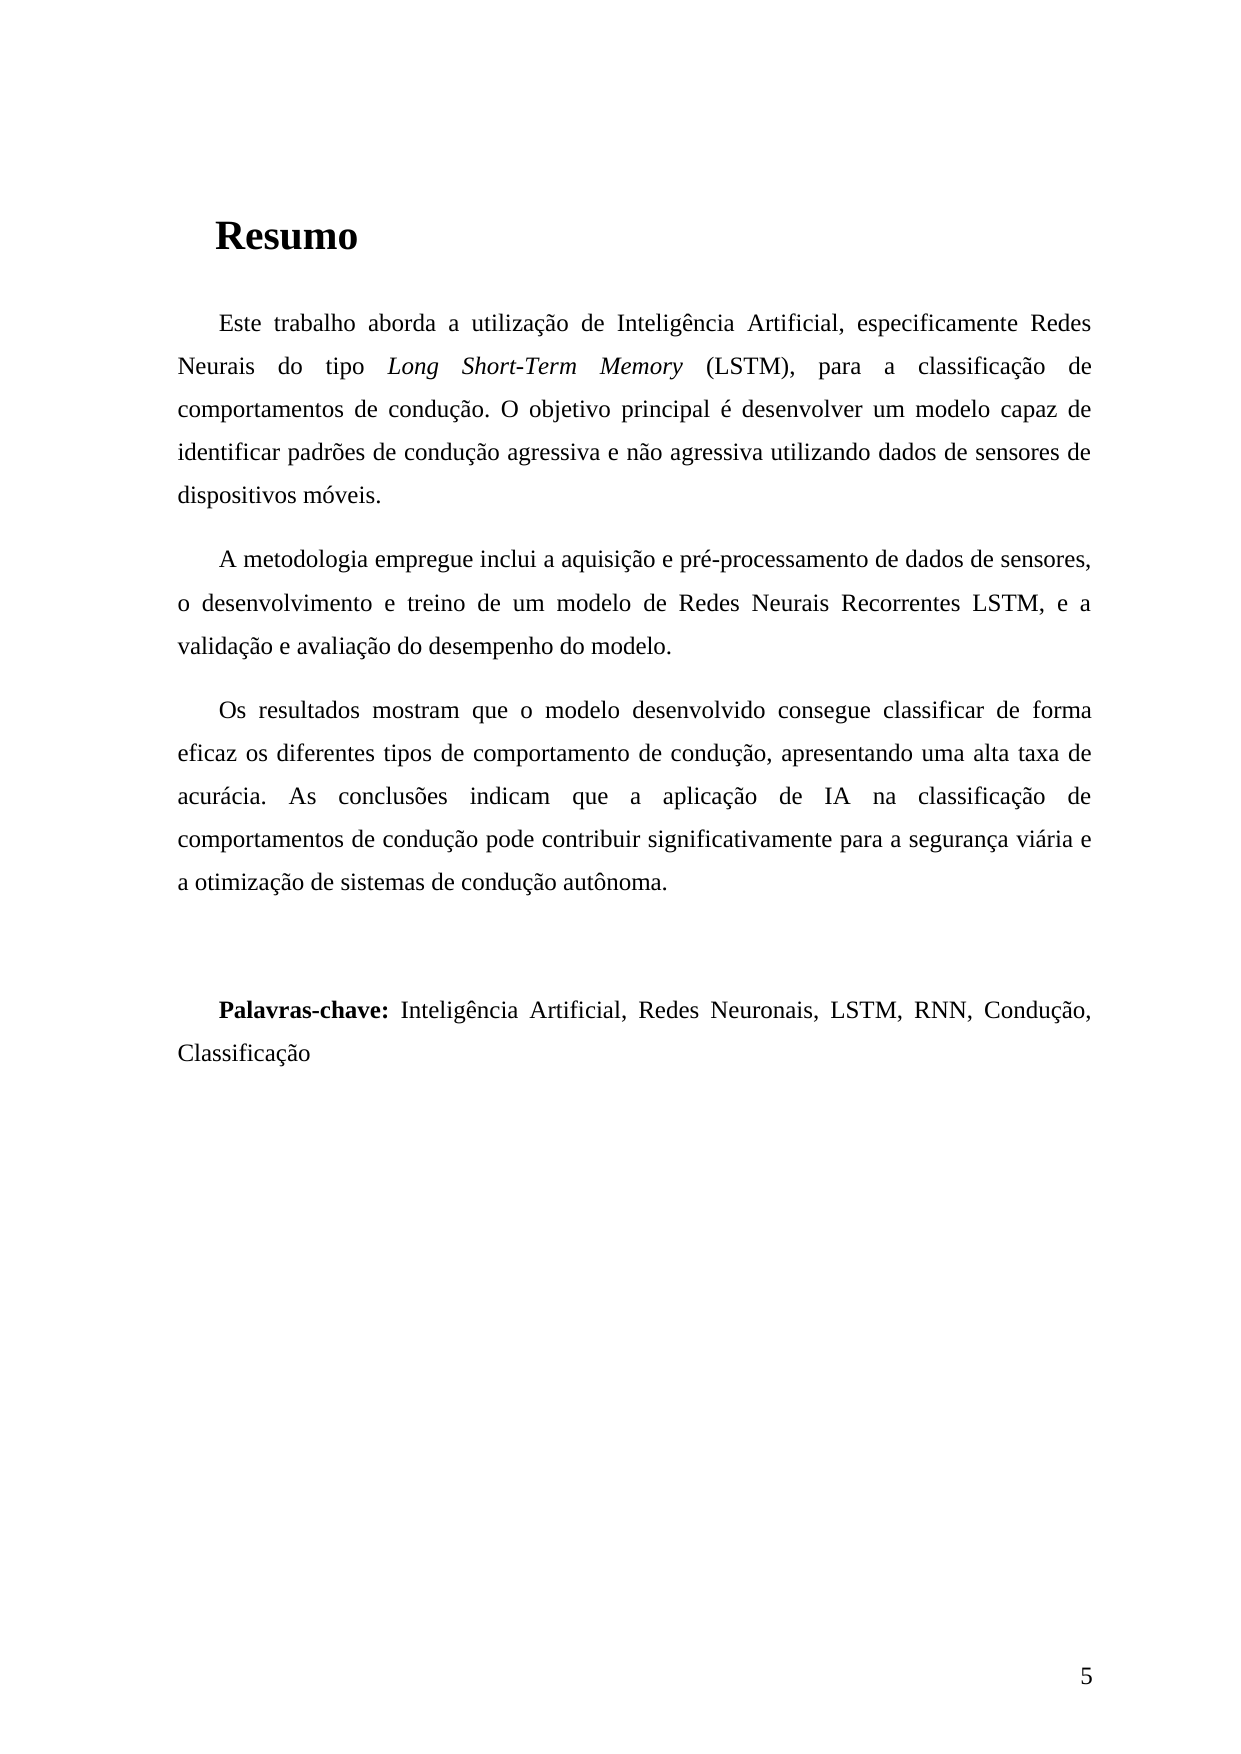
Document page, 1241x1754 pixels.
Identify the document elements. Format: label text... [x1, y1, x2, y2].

text Este trabalho aborda a utilização de Inteligência Artificial, especificamente Redes Neurais do tipo Long Short-Term Memory (LSTM), para a classificação de comportamentos de condução. O objetivo principal é desenvolver um modelo capaz de identificar padrões de condução agressiva e não agressiva utilizando dados de sensores de dispositivos móveis. [177, 308, 1092, 509]
text Palavras-chave: Inteligência Artificial, Redes Neuronais, LSTM, RNN, Condução, Classificação [177, 995, 1092, 1067]
subtitle Resumo [215, 210, 1092, 258]
text Os resultados mostram que o modelo desenvolvido consegue classificar de forma eficaz os diferentes tipos de comportamento de condução, apresentando uma alta taxa de acurácia. As conclusões indicam que a aplicação de IA na classificação de comportamentos de condução pode contribuir significativamente para a segurança viária e a otimização de sistemas de condução autônoma. [177, 695, 1092, 896]
text A metodologia empregue inclui a aquisição e pré-processamento de dados de sensores, o desenvolvimento e treino de um modelo de Redes Neurais Recorrentes LSTM, e a validação e avaliação do desempenho do modelo. [177, 544, 1092, 659]
